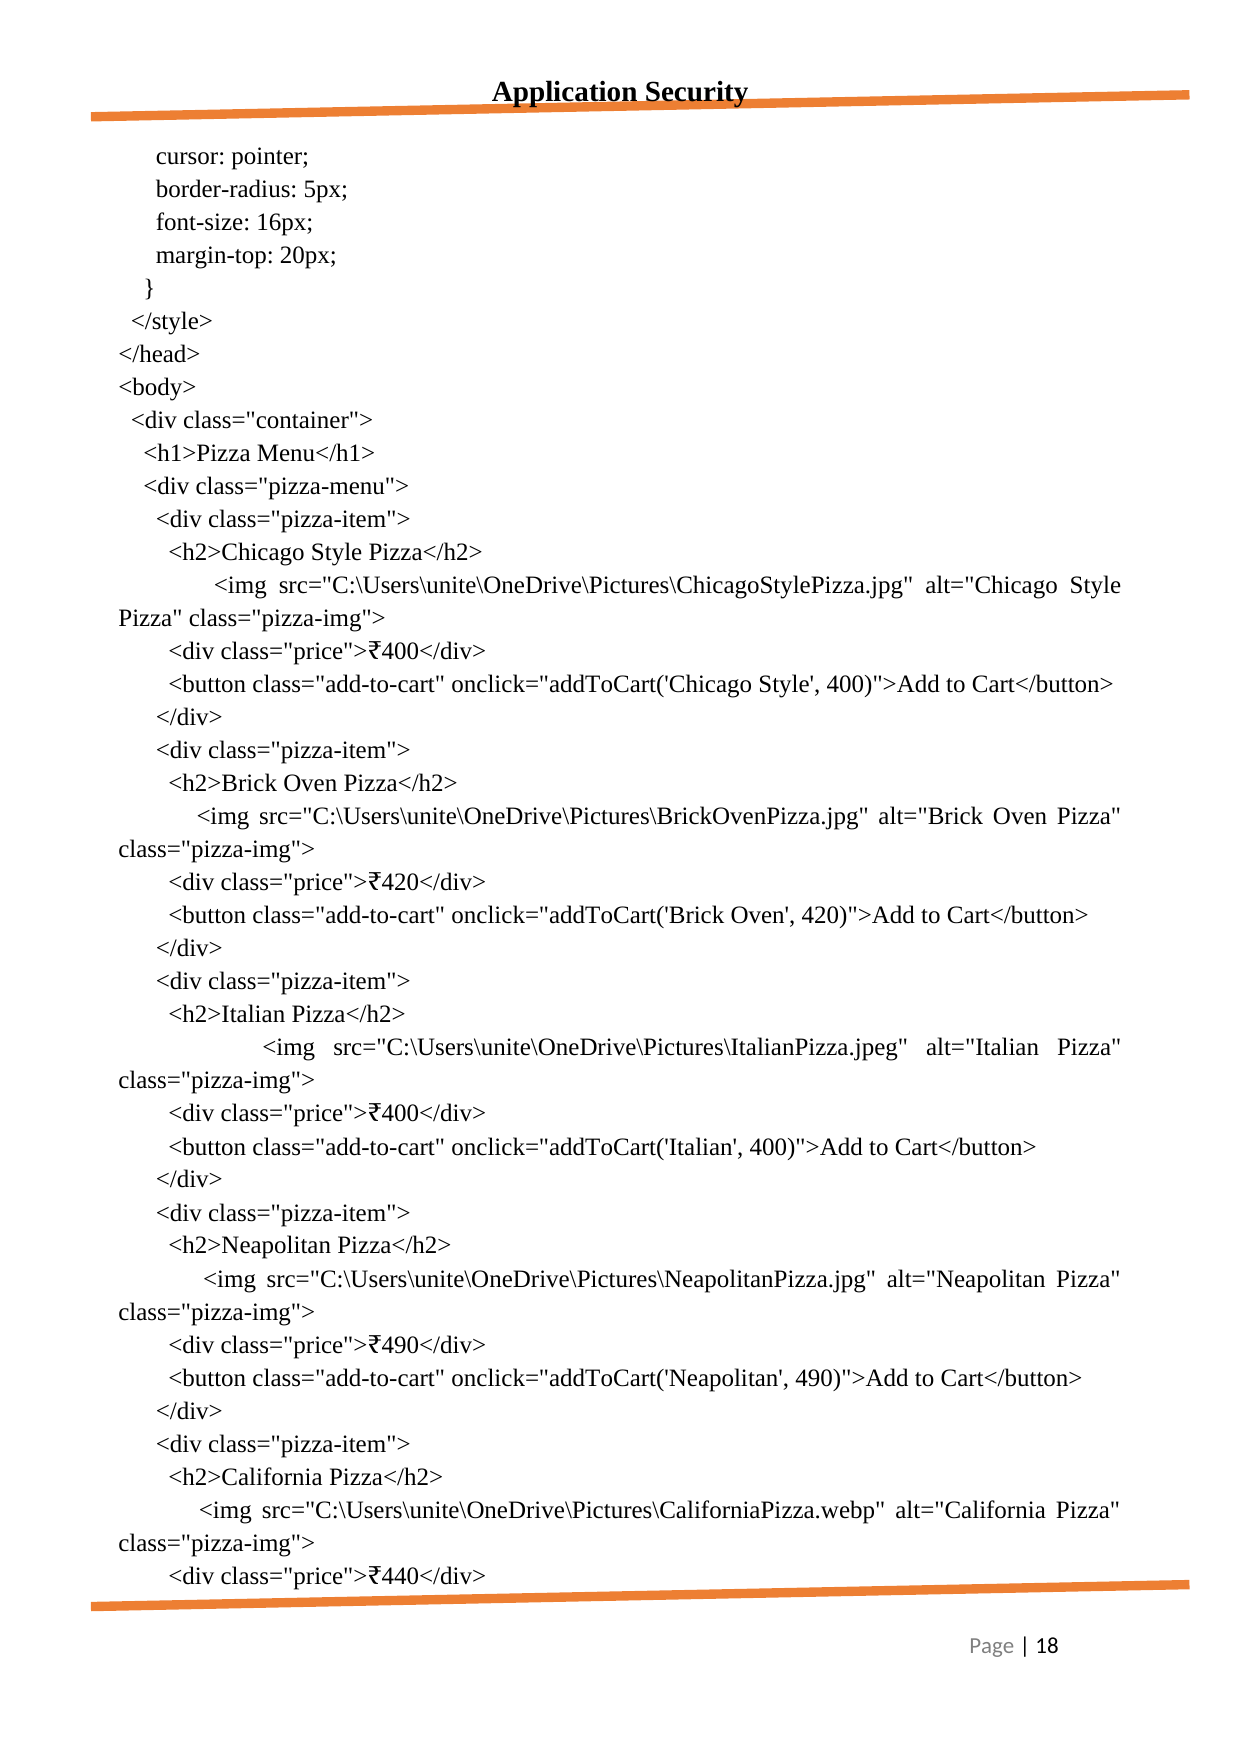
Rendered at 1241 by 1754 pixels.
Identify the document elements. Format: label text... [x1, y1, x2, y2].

text <img src="C:\Users\unite\OneDrive\Pictures\CaliforniaPizza.webp" alt="California Pizza" class="pizza-img"> [118, 1495, 1122, 1557]
text <button class="add-to-cart" onclick="addToCart('Italian', 400)">Add to Cart</button> [118, 1132, 1122, 1160]
text <div class="price">₹490</div> [118, 1330, 1122, 1358]
text <h2>California Pizza</h2> [118, 1462, 1122, 1491]
text </style> [118, 306, 1122, 335]
text </div> [118, 1164, 1122, 1193]
text <img src="C:\Users\unite\OneDrive\Pictures\ChicagoStylePizza.jpg" alt="Chicago Style Pizza" class="pizza-img"> [118, 570, 1122, 632]
text <img src="C:\Users\unite\OneDrive\Pictures\NeapolitanPizza.jpg" alt="Neapolitan Pizza" class="pizza-img"> [118, 1264, 1122, 1325]
text <h2>Italian Pizza</h2> [118, 999, 1122, 1028]
text </div> [118, 1396, 1122, 1424]
text font-size: 16px; [118, 207, 1122, 236]
text <div class="pizza-item"> [118, 504, 1122, 533]
text <h2>Chicago Style Pizza</h2> [118, 537, 1122, 566]
text <div class="pizza-item"> [118, 1198, 1122, 1226]
text <img src="C:\Users\unite\OneDrive\Pictures\BrickOvenPizza.jpg" alt="Brick Oven Pizza" class="pizza-img"> [118, 801, 1122, 863]
text <div class="pizza-menu"> [118, 471, 1122, 500]
text border-radius: 5px; [118, 174, 1122, 203]
text <h1>Pizza Menu</h1> [118, 438, 1122, 467]
text <div class="pizza-item"> [118, 1429, 1122, 1457]
text <div class="price">₹440</div> [118, 1561, 1122, 1589]
text <div class="price">₹400</div> [118, 1098, 1122, 1127]
text <h2>Brick Oven Pizza</h2> [118, 768, 1122, 797]
text </div> [118, 933, 1122, 962]
text margin-top: 20px; [118, 240, 1122, 269]
text cursor: pointer; [118, 141, 1122, 170]
text <img src="C:\Users\unite\OneDrive\Pictures\ItalianPizza.jpeg" alt="Italian Pizza" class="pizza-img"> [118, 1032, 1122, 1094]
text <div class="pizza-item"> [118, 966, 1122, 995]
text <body> [118, 372, 1122, 401]
text <h2>Neapolitan Pizza</h2> [118, 1231, 1122, 1259]
text </head> [118, 339, 1122, 368]
text <button class="add-to-cart" onclick="addToCart('Chicago Style', 400)">Add to Cart</button> [118, 669, 1122, 698]
text <div class="price">₹400</div> [118, 636, 1122, 665]
text <div class="container"> [118, 405, 1122, 434]
text <button class="add-to-cart" onclick="addToCart('Brick Oven', 420)">Add to Cart</button> [118, 900, 1122, 929]
text </div> [118, 702, 1122, 731]
text } [118, 273, 1122, 302]
text <div class="pizza-item"> [118, 735, 1122, 764]
text <div class="price">₹420</div> [118, 867, 1122, 896]
text <button class="add-to-cart" onclick="addToCart('Neapolitan', 490)">Add to Cart</button> [118, 1363, 1122, 1391]
